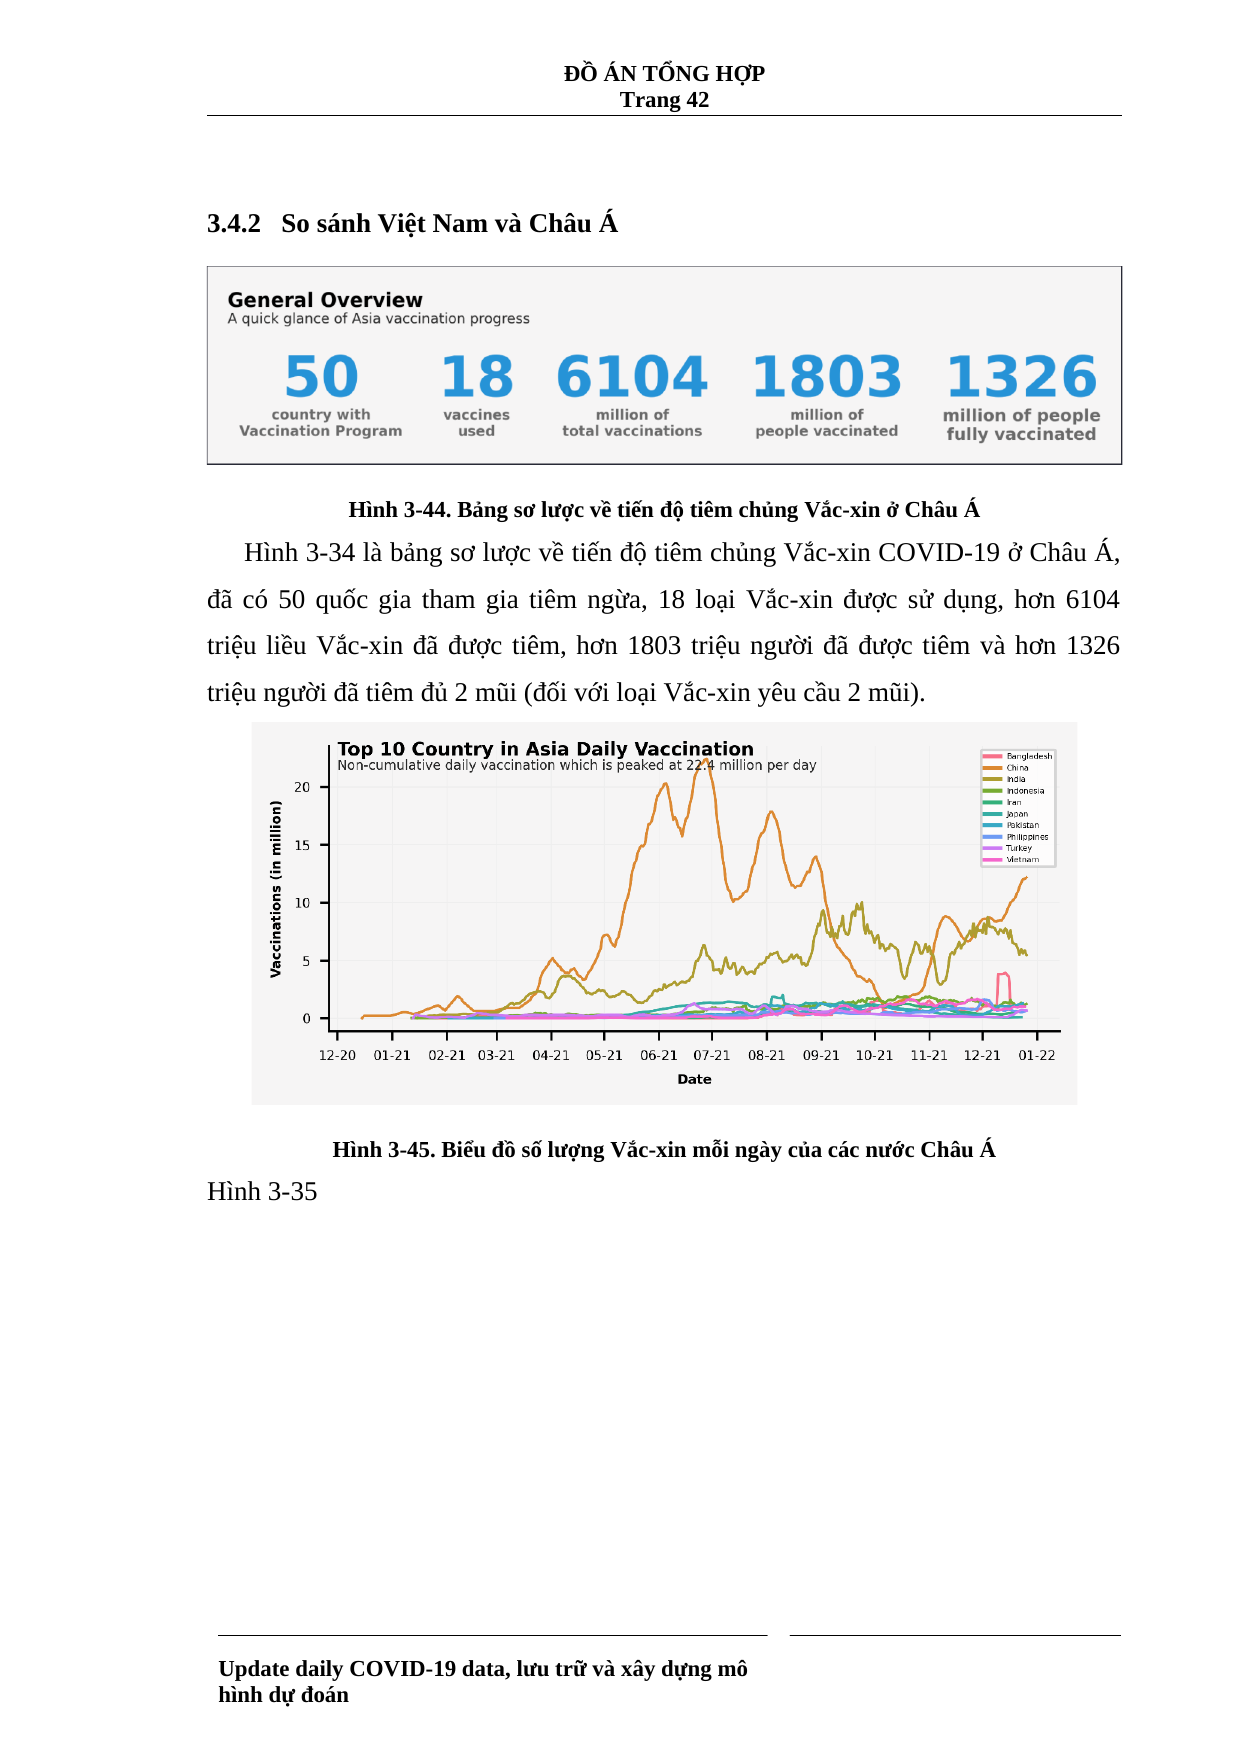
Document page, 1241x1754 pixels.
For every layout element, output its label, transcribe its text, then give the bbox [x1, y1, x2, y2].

picture [206, 266, 1123, 465]
text Hình 3-35 [207, 1175, 1122, 1206]
subtitle So sánh Việt Nam và Châu Á [207, 207, 1122, 238]
picture [251, 722, 1078, 1105]
text Hình 3-34 là bảng sơ lược về tiến độ tiêm chủng Vắc-xin COVID-19 ở Châu Á, đã có 50 quốc gia tham gia tiêm ngừa, 18 loại Vắc-xin được sử dụng, hơn 6104 triệu liều Vắc-xin đã được tiêm, hơn 1803 triệu người đã được tiêm và hơn 1326 triệu người đã tiêm đủ 2 mũi (đối với loại Vắc-xin yêu cầu 2 mũi). [207, 536, 1122, 707]
